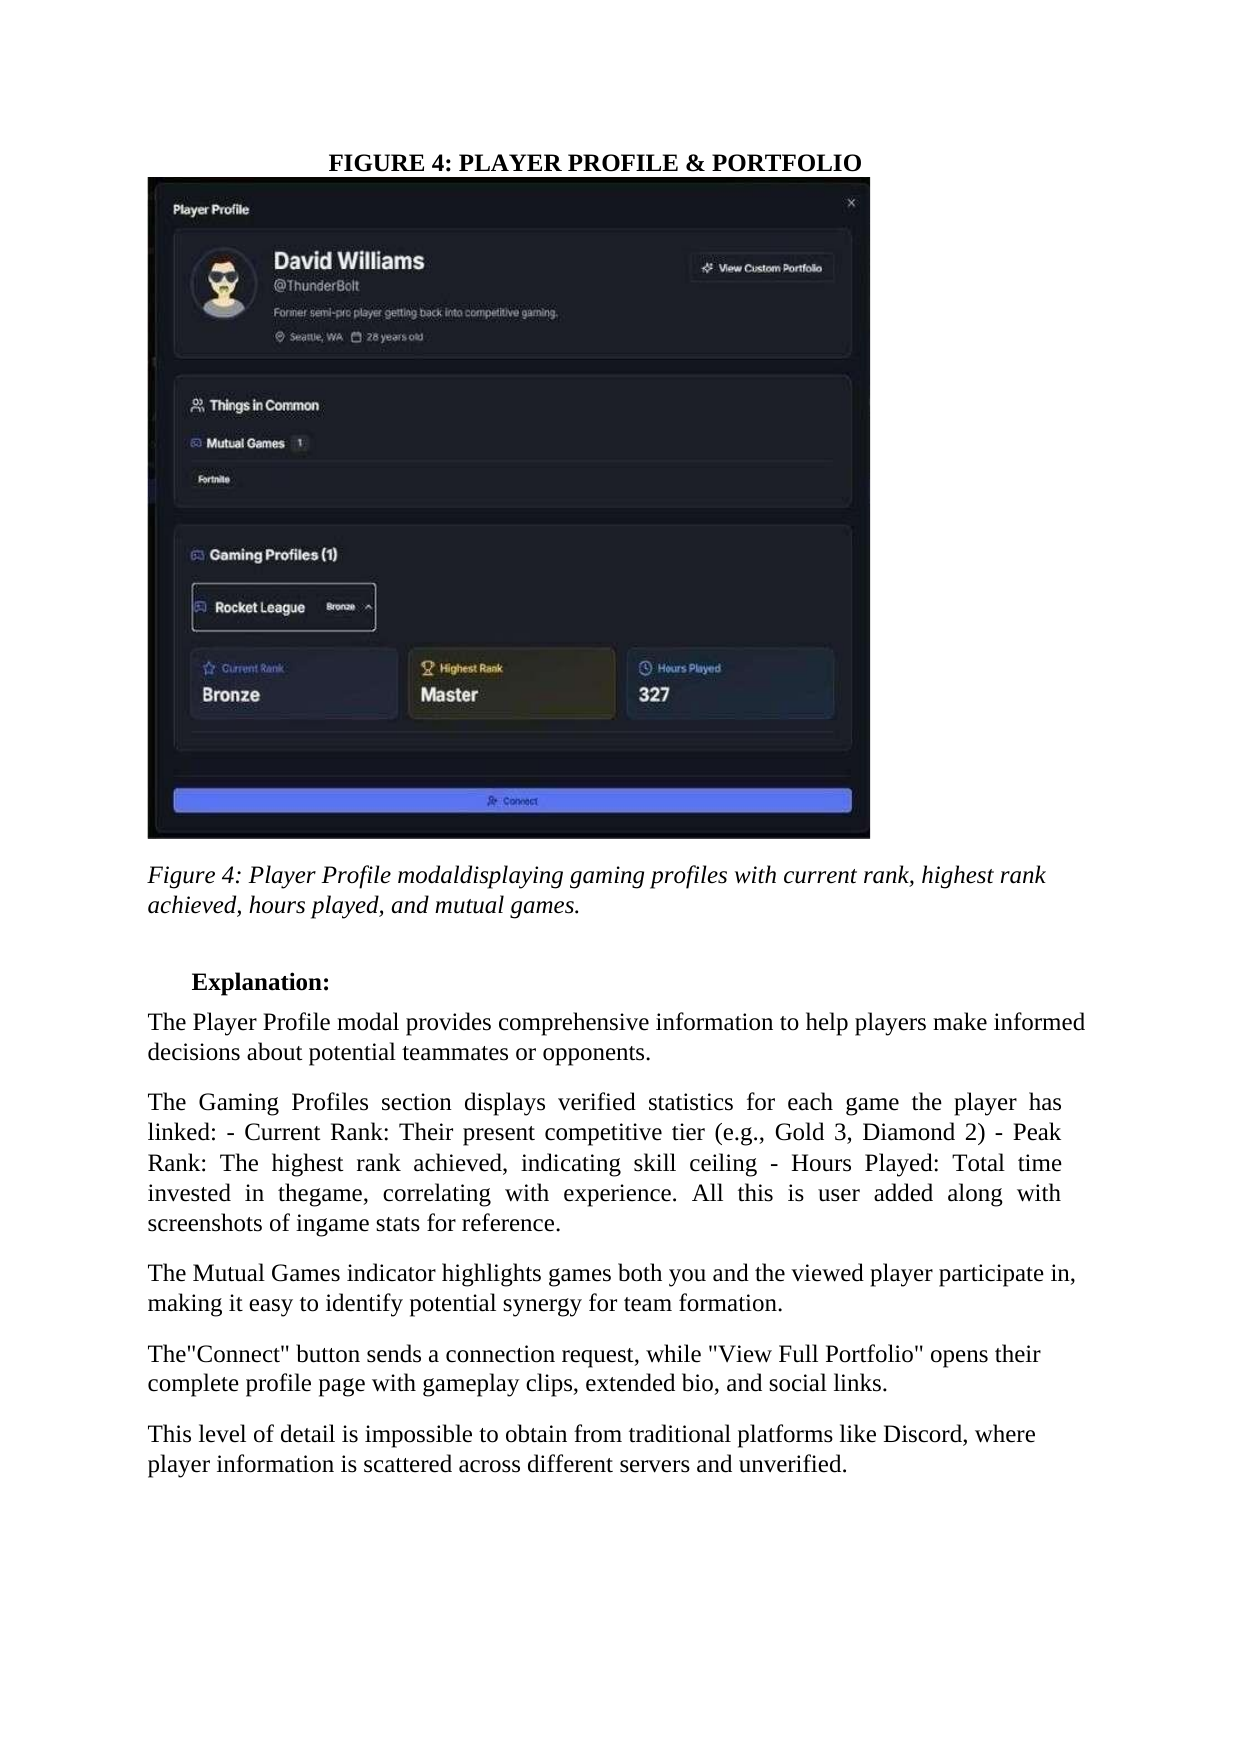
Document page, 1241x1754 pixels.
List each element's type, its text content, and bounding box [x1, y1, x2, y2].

text The Mutual Games indicator highlights games both you and the viewed player participate in, making it easy to identify potential synergy for team formation. [147, 1258, 1086, 1317]
text This level of detail is impossible to obtain from traditional platforms like Discord, where player information is scattered across different servers and unverified. [147, 1419, 1086, 1478]
picture [147, 177, 871, 839]
text The"Connect" button sends a connection request, while "View Full Portfolio" opens their complete profile page with gameplay clips, extended bio, and social links. [147, 1339, 1086, 1397]
subtitle Explanation: [147, 967, 1196, 996]
text The Player Profile modal provides comprehensive information to help players make informed decisions about potential teammates or opponents. [147, 1007, 1086, 1065]
subtitle FIGURE 4: PLAYER PROFILE & PORTFOLIO [328, 148, 1196, 177]
text The Gaming Profiles section displays verified statistics for each game the player has linked: - Current Rank: Their present competitive tier (e.g., Gold 3, Diamond 2) - Peak Rank: The highest rank achieved, indicating skill ceiling - Hours Played: Total time invested in thegame, correlating with experience. All this is user added along with screenshots of ingame stats for reference. [147, 1087, 1063, 1237]
